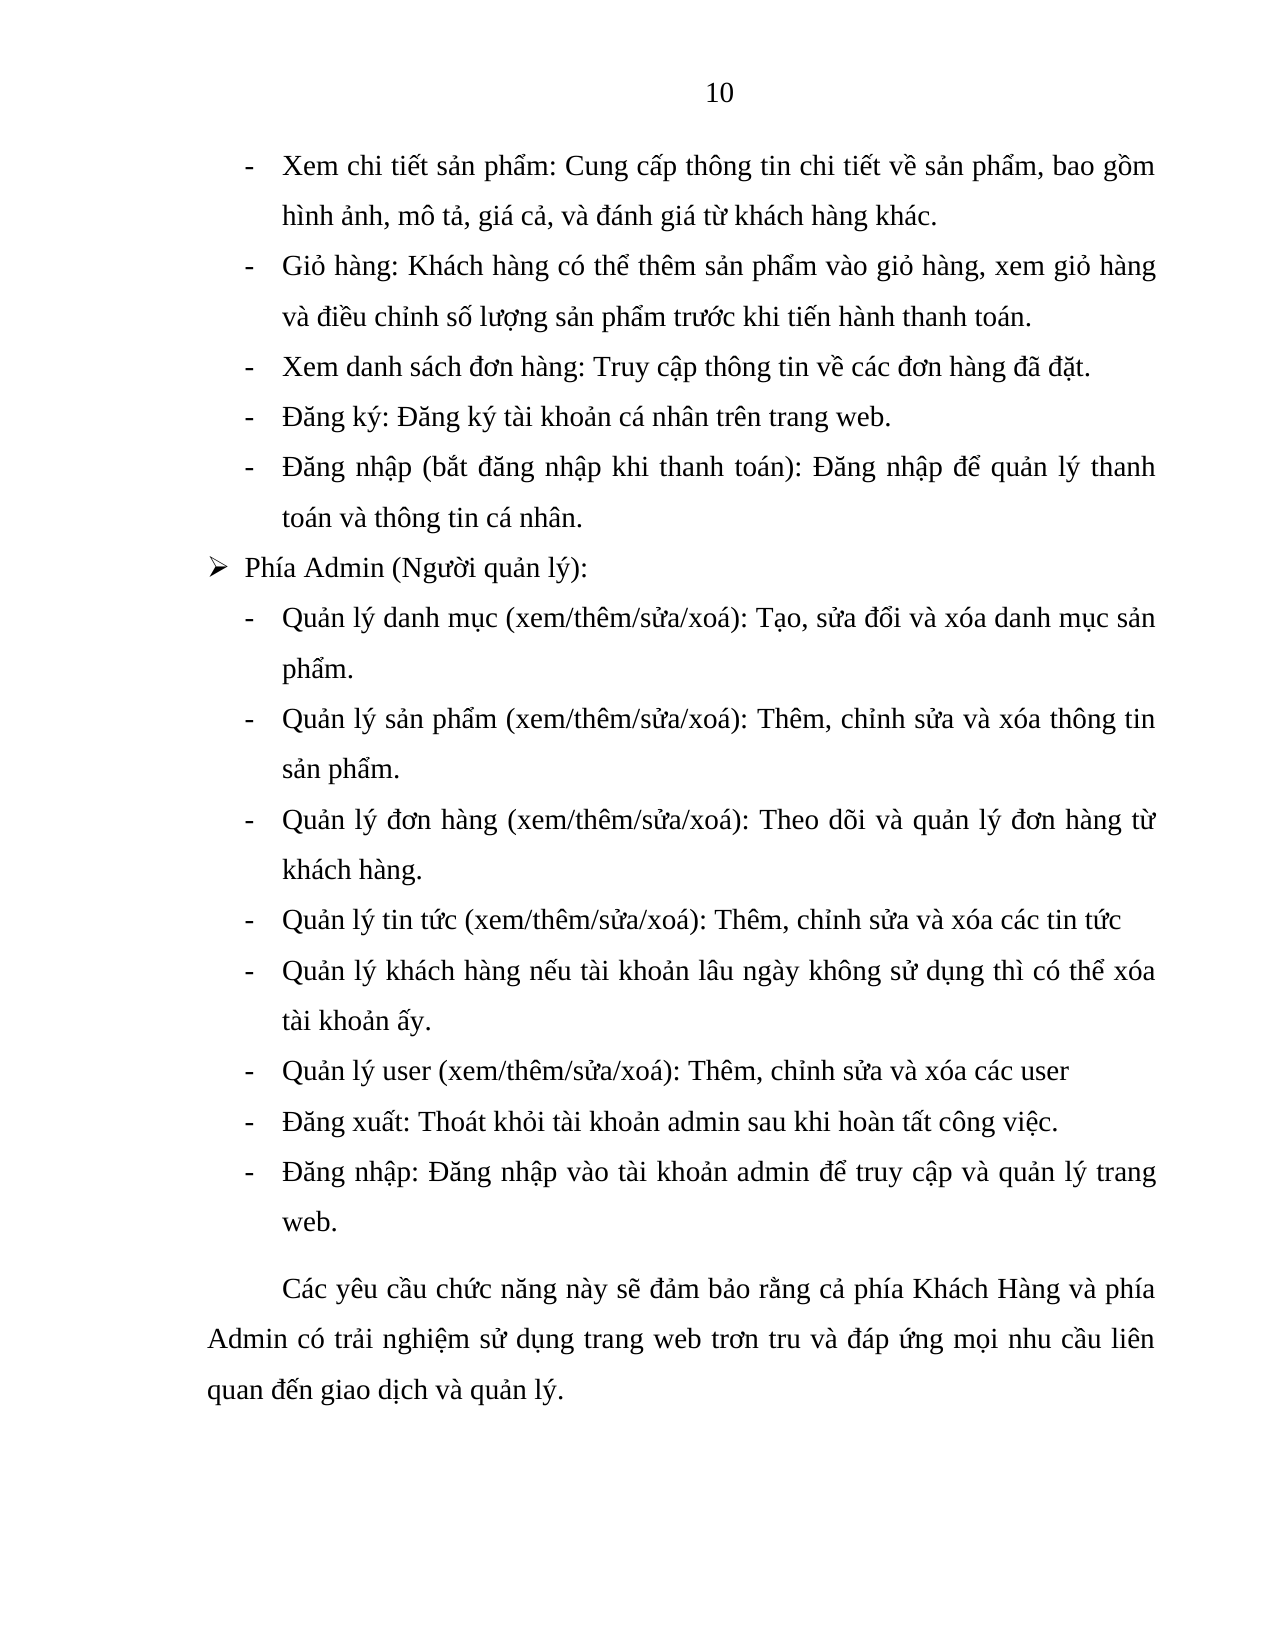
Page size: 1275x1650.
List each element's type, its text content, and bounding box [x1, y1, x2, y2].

list Đăng nhập (bắt đăng nhập khi thanh toán): Đăng nhập để quản lý thanh toán và thông tin cá nhân. [244, 449, 1157, 533]
list Quản lý đơn hàng (xem/thêm/sửa/xoá): Theo dõi và quản lý đơn hàng từ khách hàng. [244, 802, 1157, 886]
list Đăng xuất: Thoát khỏi tài khoản admin sau khi hoàn tất công việc. [244, 1104, 1157, 1137]
list Phía Admin (Người quản lý): [207, 550, 1157, 584]
list Quản lý sản phẩm (xem/thêm/sửa/xoá): Thêm, chỉnh sửa và xóa thông tin sản phẩm. [244, 701, 1157, 785]
list Đăng nhập: Đăng nhập vào tài khoản admin để truy cập và quản lý trang web. [244, 1154, 1157, 1238]
list Xem danh sách đơn hàng: Truy cập thông tin về các đơn hàng đã đặt. [244, 349, 1157, 382]
list Giỏ hàng: Khách hàng có thể thêm sản phẩm vào giỏ hàng, xem giỏ hàng và điều chỉnh số lượng sản phẩm trước khi tiến hành thanh toán. [244, 248, 1157, 332]
list Quản lý khách hàng nếu tài khoản lâu ngày không sử dụng thì có thể xóa tài khoản ấy. [244, 953, 1157, 1037]
list Quản lý tin tức (xem/thêm/sửa/xoá): Thêm, chỉnh sửa và xóa các tin tức [244, 902, 1157, 936]
list Xem chi tiết sản phẩm: Cung cấp thông tin chi tiết về sản phẩm, bao gồm hình ảnh, mô tả, giá cả, và đánh giá từ khách hàng khác. [244, 148, 1157, 232]
list Quản lý danh mục (xem/thêm/sửa/xoá): Tạo, sửa đổi và xóa danh mục sản phẩm. [244, 601, 1157, 684]
list Quản lý user (xem/thêm/sửa/xoá): Thêm, chỉnh sửa và xóa các user [244, 1053, 1157, 1087]
text Các yêu cầu chức năng này sẽ đảm bảo rằng cả phía Khách Hàng và phía Admin có trải nghiệm sử dụng trang web trơn tru và đáp ứng mọi nhu cầu liên quan đến giao dịch và quản lý. [207, 1271, 1157, 1406]
list Đăng ký: Đăng ký tài khoản cá nhân trên trang web. [244, 399, 1157, 433]
